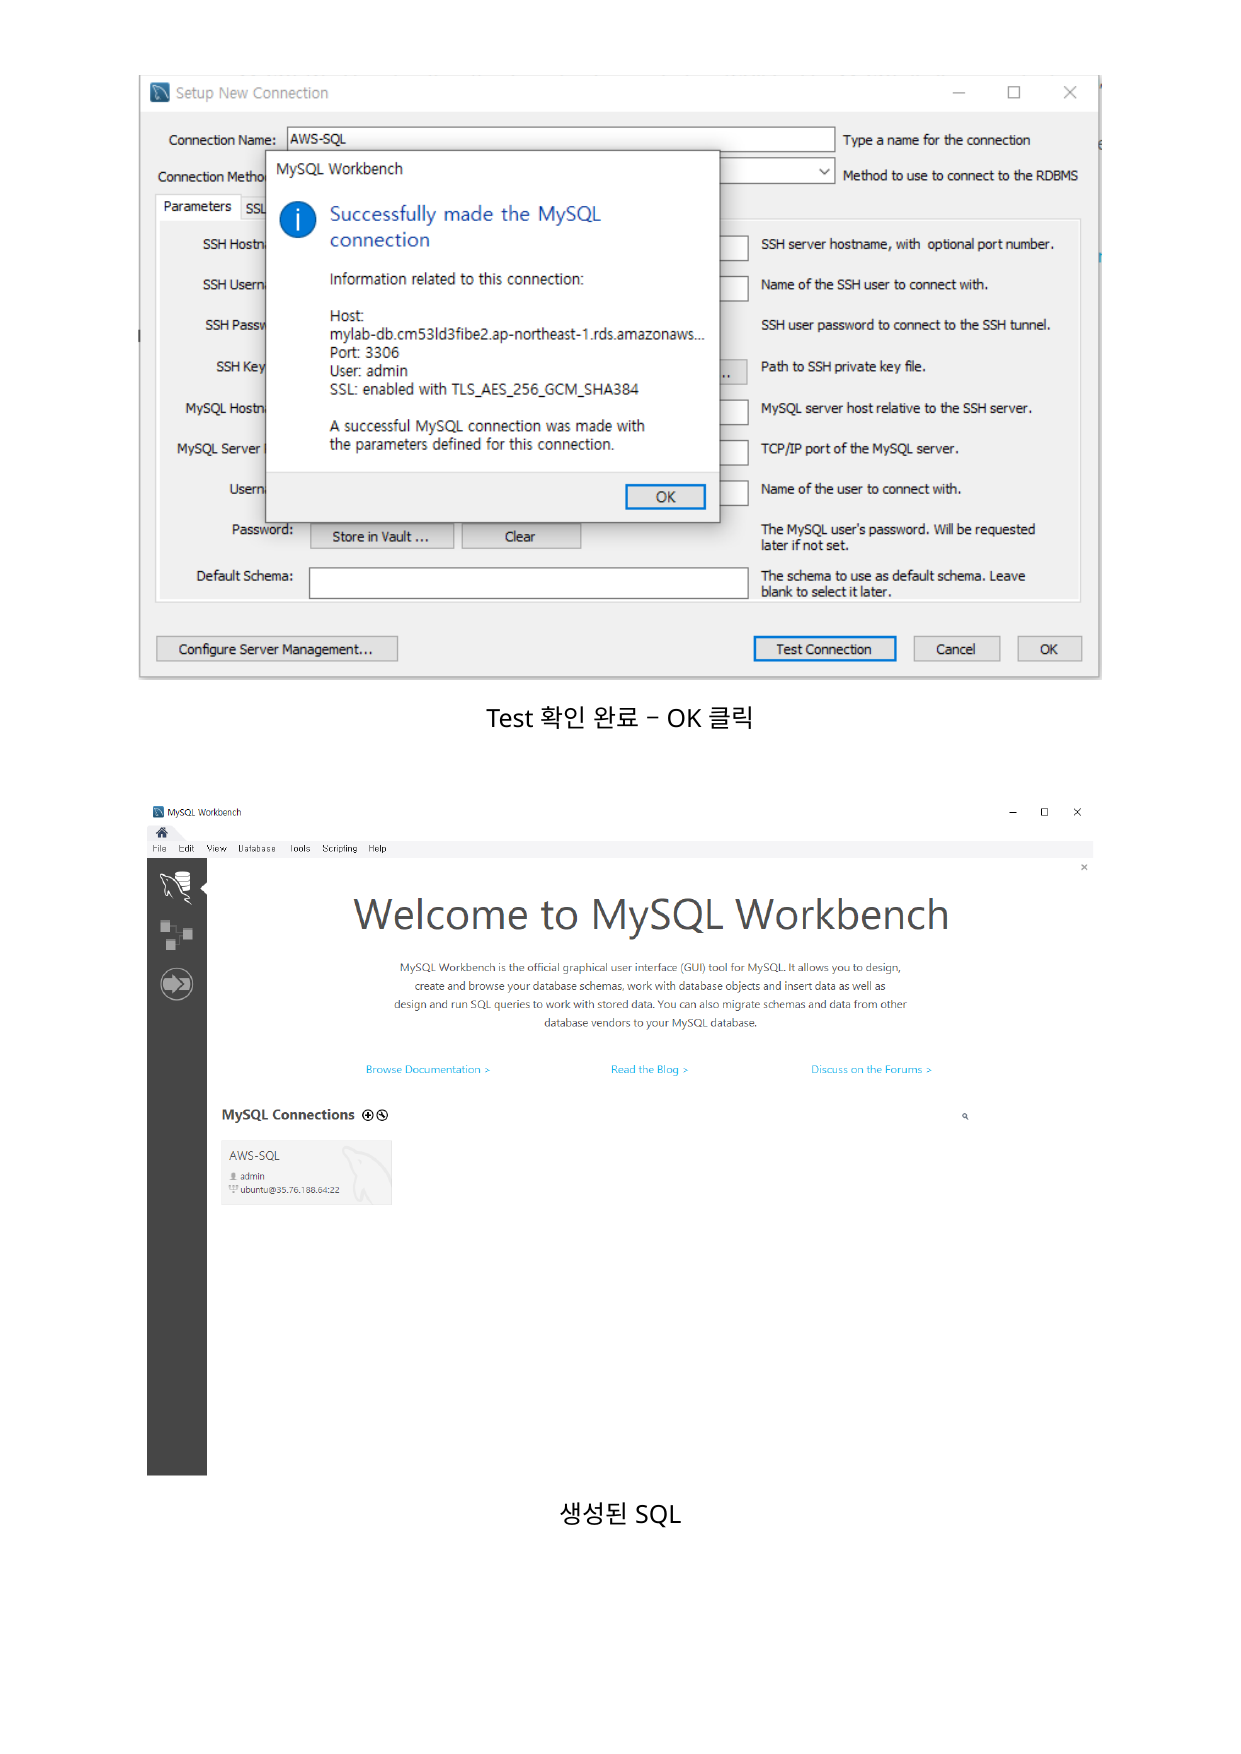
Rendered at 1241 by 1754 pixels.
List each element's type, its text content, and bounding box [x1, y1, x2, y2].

picture [138, 75, 1102, 680]
text 생성된 SQL [75, 1494, 1165, 1531]
picture [146, 802, 1094, 1476]
text Test 확인 완료 – OK 클릭 [75, 698, 1165, 735]
